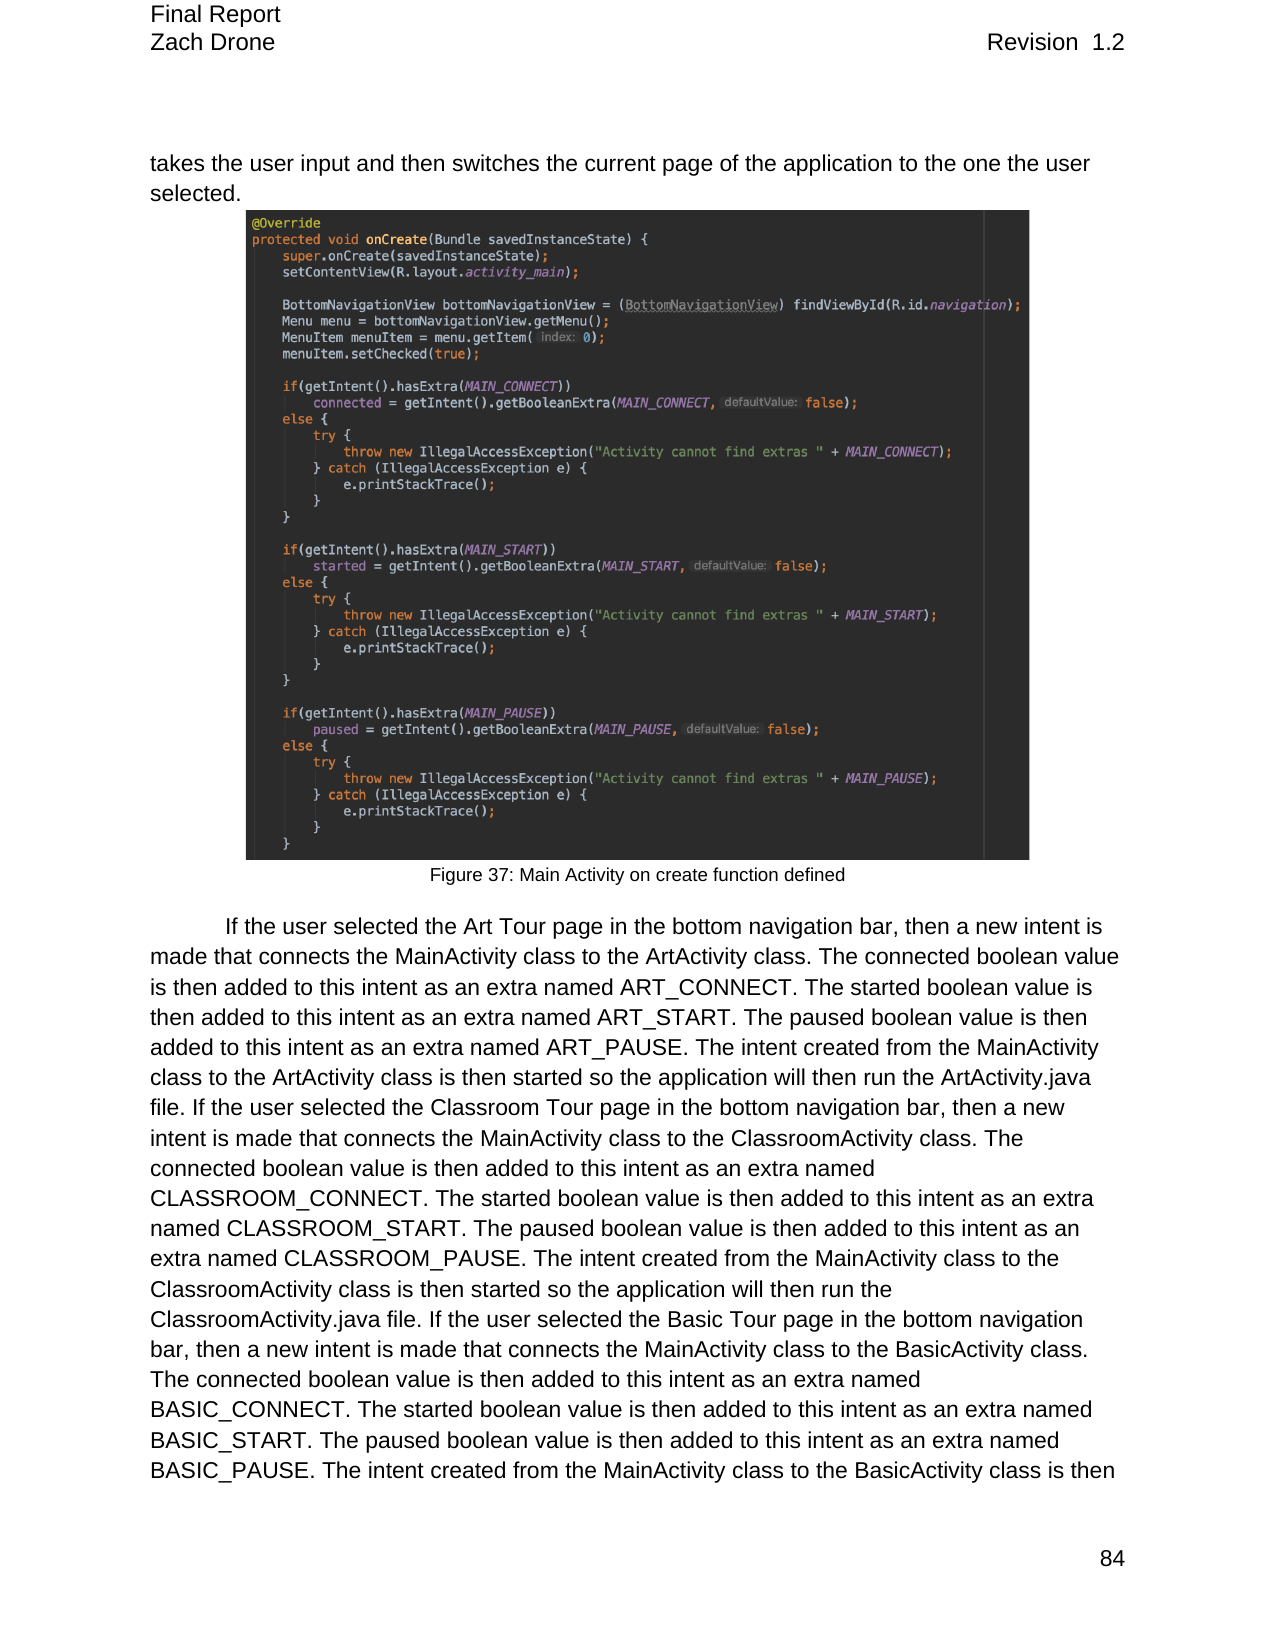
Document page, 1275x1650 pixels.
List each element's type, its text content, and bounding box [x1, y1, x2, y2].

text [150, 913, 1125, 1483]
text Figure 37: Main Activity on create function defined [150, 863, 1125, 885]
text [150, 150, 1125, 207]
picture [245, 210, 1030, 860]
